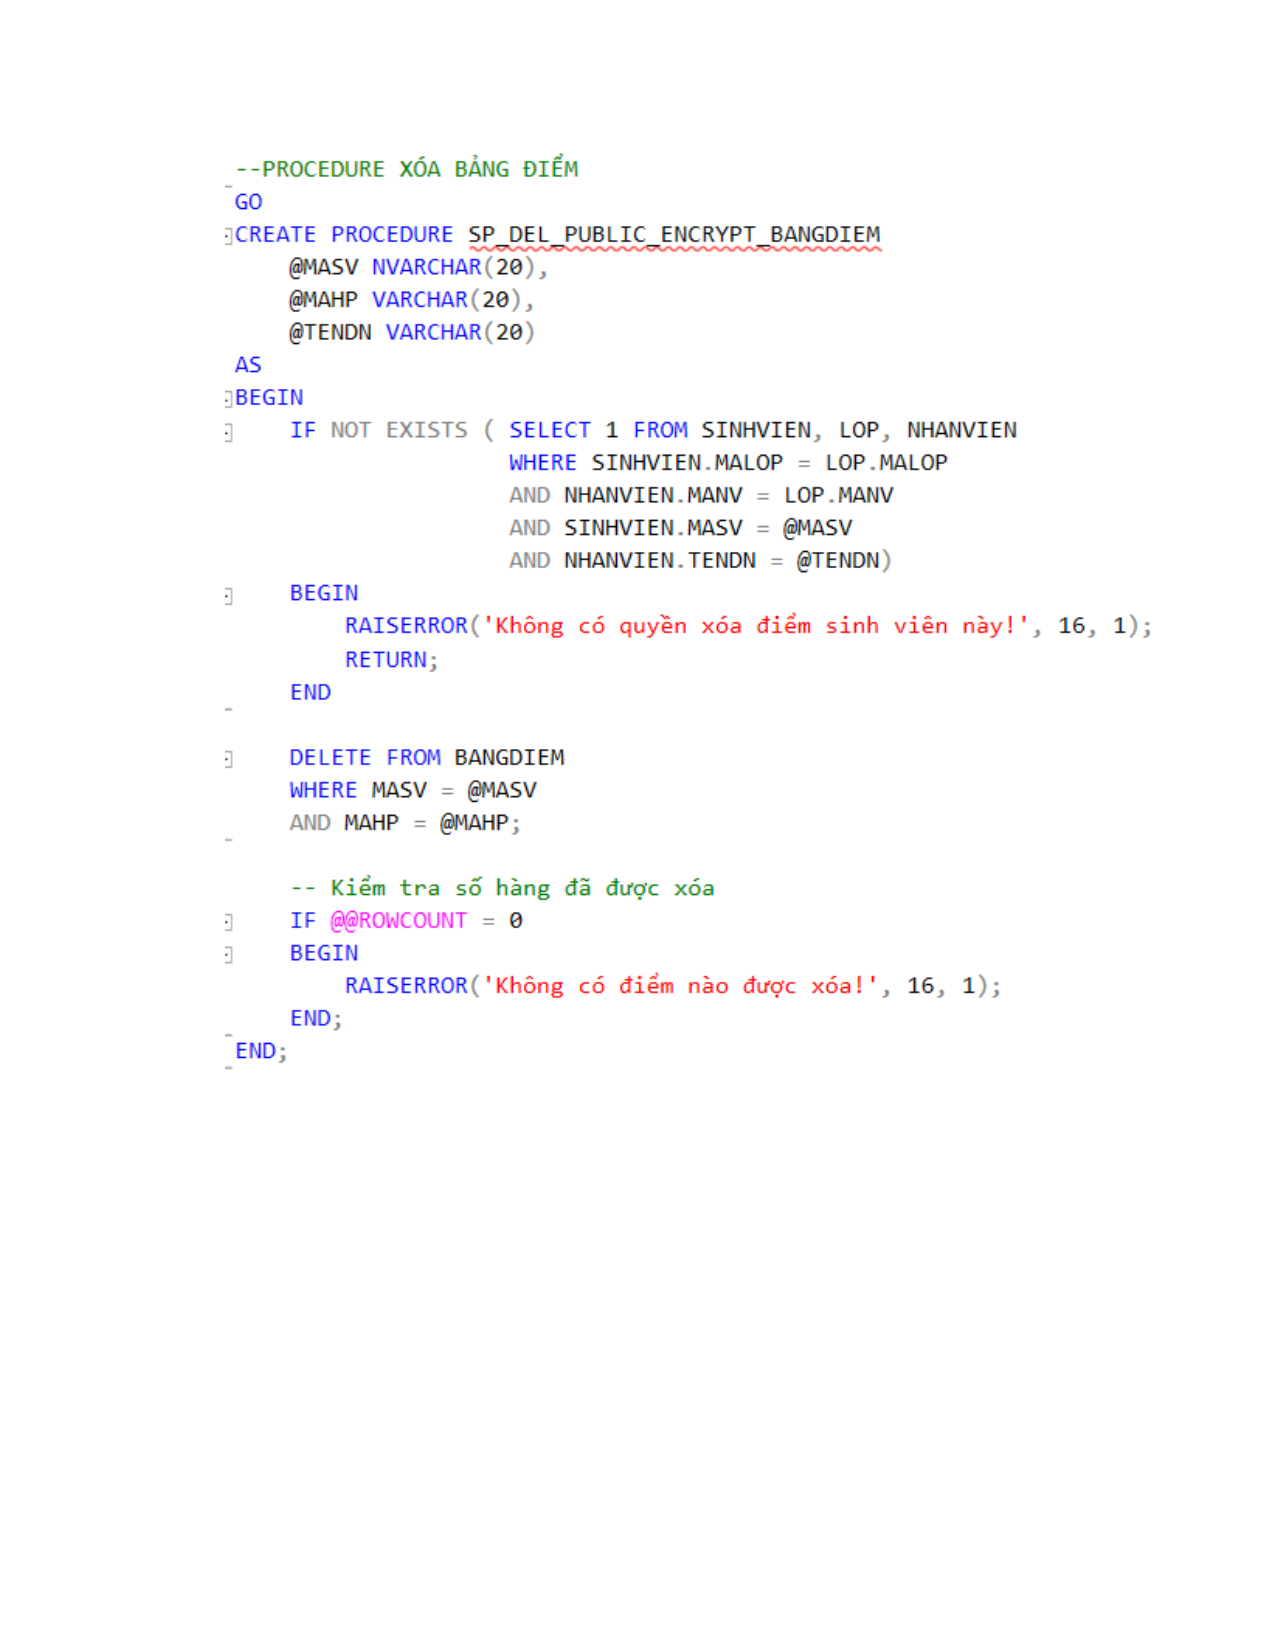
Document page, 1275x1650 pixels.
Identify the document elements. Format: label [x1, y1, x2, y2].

picture [225, 150, 1200, 1074]
